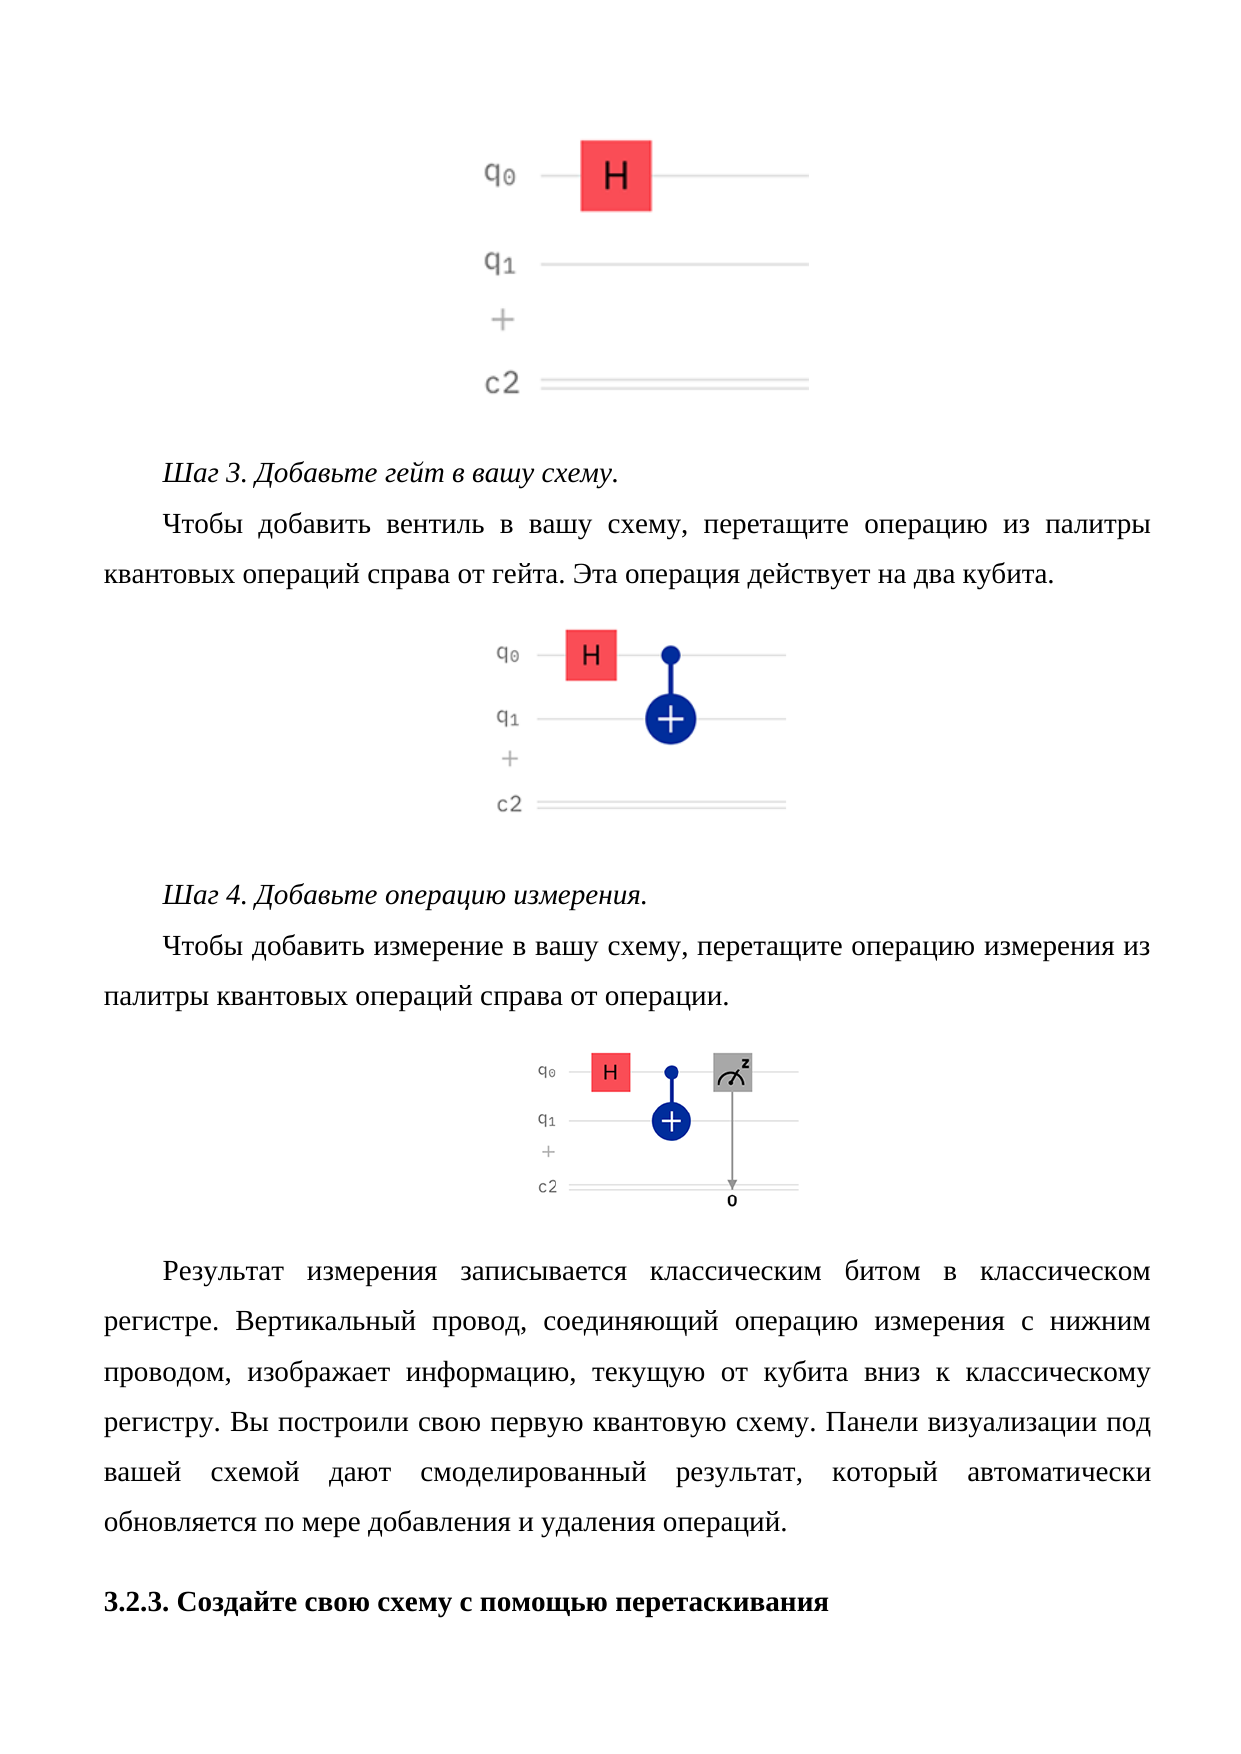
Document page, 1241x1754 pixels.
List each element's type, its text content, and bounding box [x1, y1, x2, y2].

text Результат измерения записывается классическим битом в классическом регистре. Вертикальный провод, соединяющий операцию измерения с нижним проводом, изображает информацию, текущую от кубита вниз к классическому регистру. Вы построили свою первую квантовую схему. Панели визуализации под вашей схемой дают смоделированный результат, который автоматически обновляется по мере добавления и удаления операций. [103, 1253, 1152, 1538]
subtitle 3.2.3. Создайте свою схему с помощью перетаскивания [103, 1584, 1152, 1618]
text Чтобы добавить измерение в вашу схему, перетащите операцию измерения из палитры квантовых операций справа от операции. [103, 928, 1152, 1012]
text Чтобы добавить вентиль в вашу схему, перетащите операцию из палитры квантовых операций справа от гейта. Эта операция действует на два кубита. [103, 506, 1152, 590]
text Шаг 4. Добавьте операцию измерения. [103, 877, 1152, 911]
text Шаг 3. Добавьте гейт в вашу схему. [103, 456, 1152, 489]
picture [446, 103, 809, 442]
picture [515, 1028, 799, 1239]
picture [469, 606, 787, 864]
